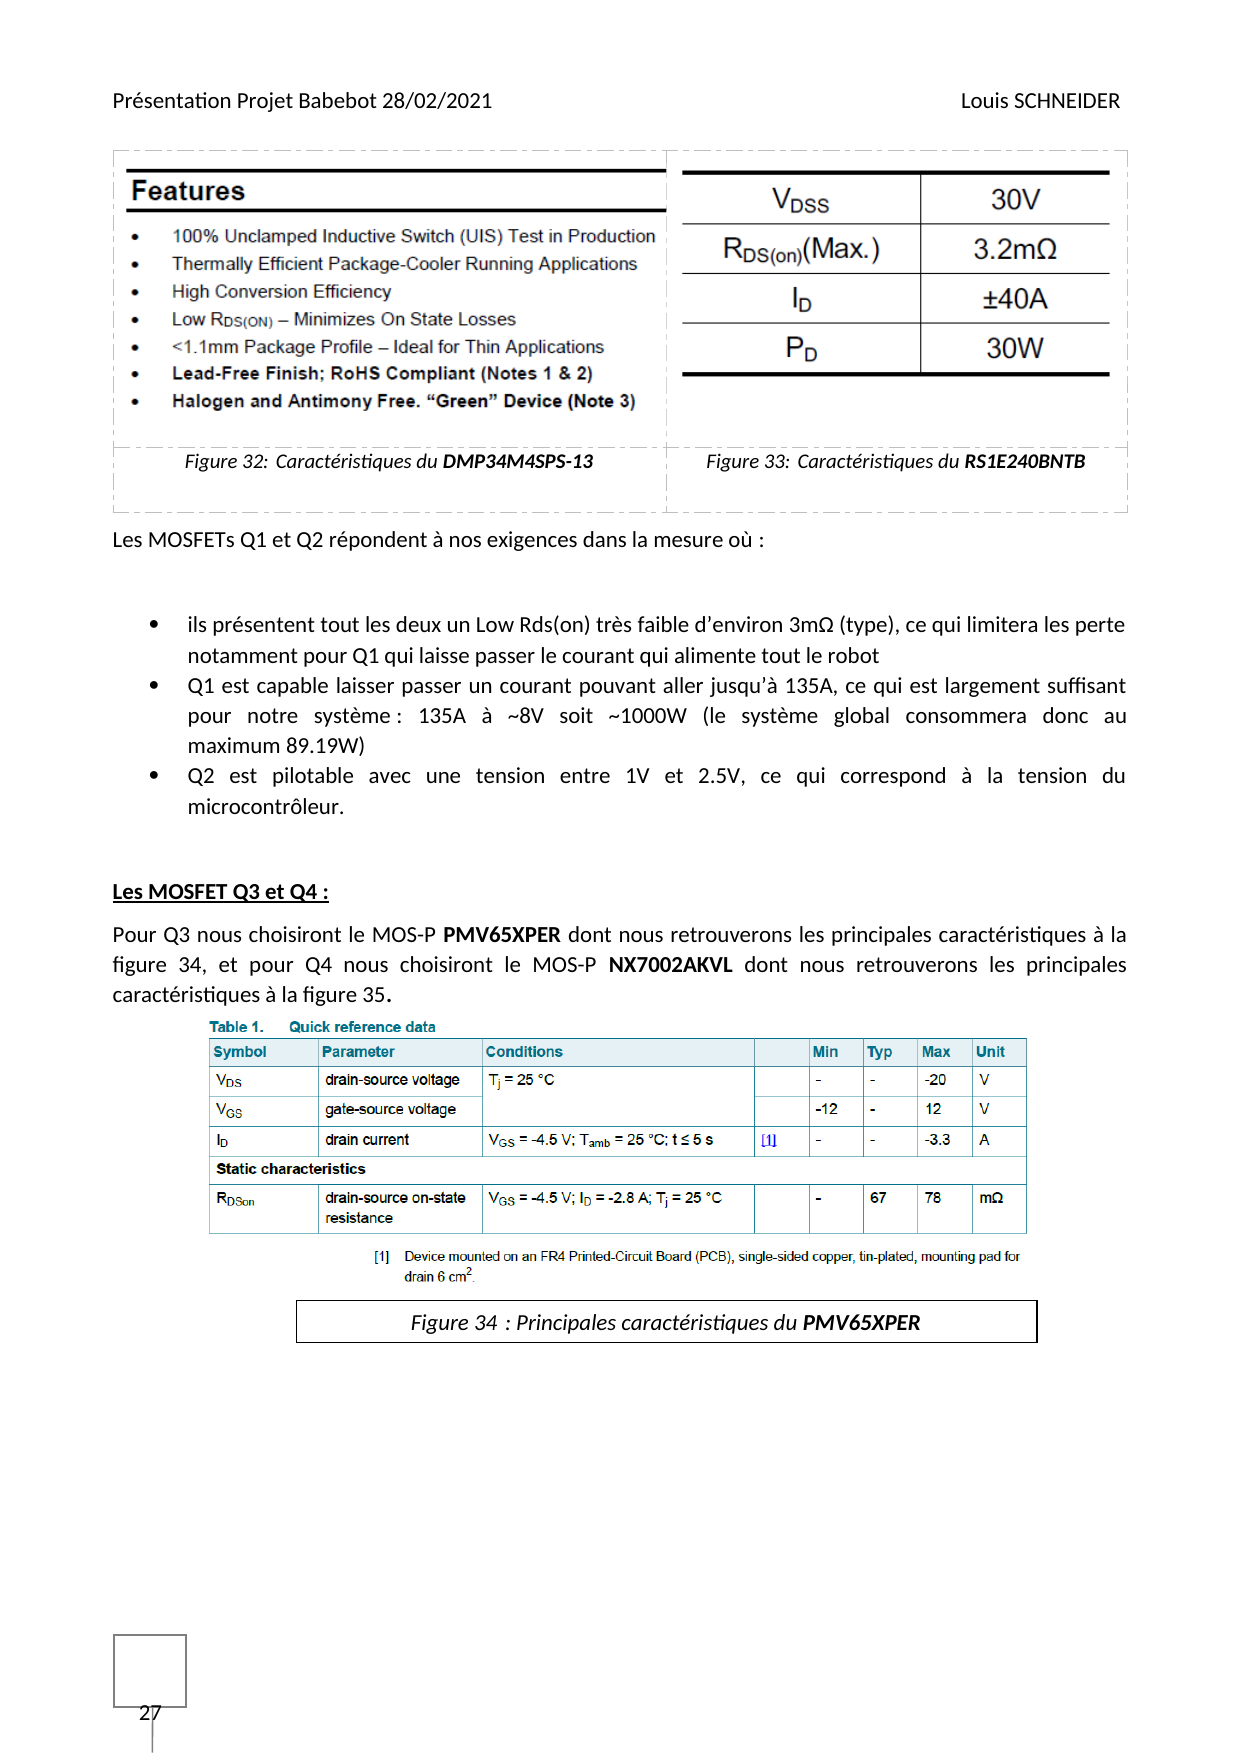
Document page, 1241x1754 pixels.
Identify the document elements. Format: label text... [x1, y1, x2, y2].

list Q2 est pilotable avec une tension entre 1V et 2.5V, ce qui correspond à la tension du microcontrôleur. [150, 762, 1128, 820]
text Pour Q3 nous choisiront le MOS-P PMV65XPER dont nous retrouverons les principales caractéristiques à la figure 34, et pour Q4 nous choisiront le MOS-P NX7002AKVL dont nous retrouverons les principales caractéristiques à la figure 35. [112, 920, 1128, 1008]
list ils présentent tout les deux un Low Rds(on) très faible d’environ 3mΩ (type), ce qui limitera les perte notamment pour Q1 qui laisse passer le courant qui alimente tout le robot [150, 611, 1128, 669]
table_cell Figure 33: Caractéristiques du RS1E240BNTB [666, 447, 1127, 512]
table_cell Figure 32: Caractéristiques du DMP34M4SPS-13 [113, 447, 666, 512]
picture [199, 1010, 1041, 1287]
table_header [113, 150, 666, 447]
text Les MOSFETs Q1 et Q2 répondent à nos exigences dans la mesure où : [112, 525, 1128, 553]
text Les MOSFET Q3 et Q4 : [112, 877, 1128, 905]
picture [124, 163, 667, 435]
picture [677, 163, 1128, 384]
list Q1 est capable laisser passer un courant pouvant aller jusqu’à 135A, ce qui est largement suffisant pour notre système : 135A à ~8V soit ~1000W (le système global consommera donc au maximum 89.19W) [150, 671, 1128, 759]
table_header [666, 150, 1127, 447]
